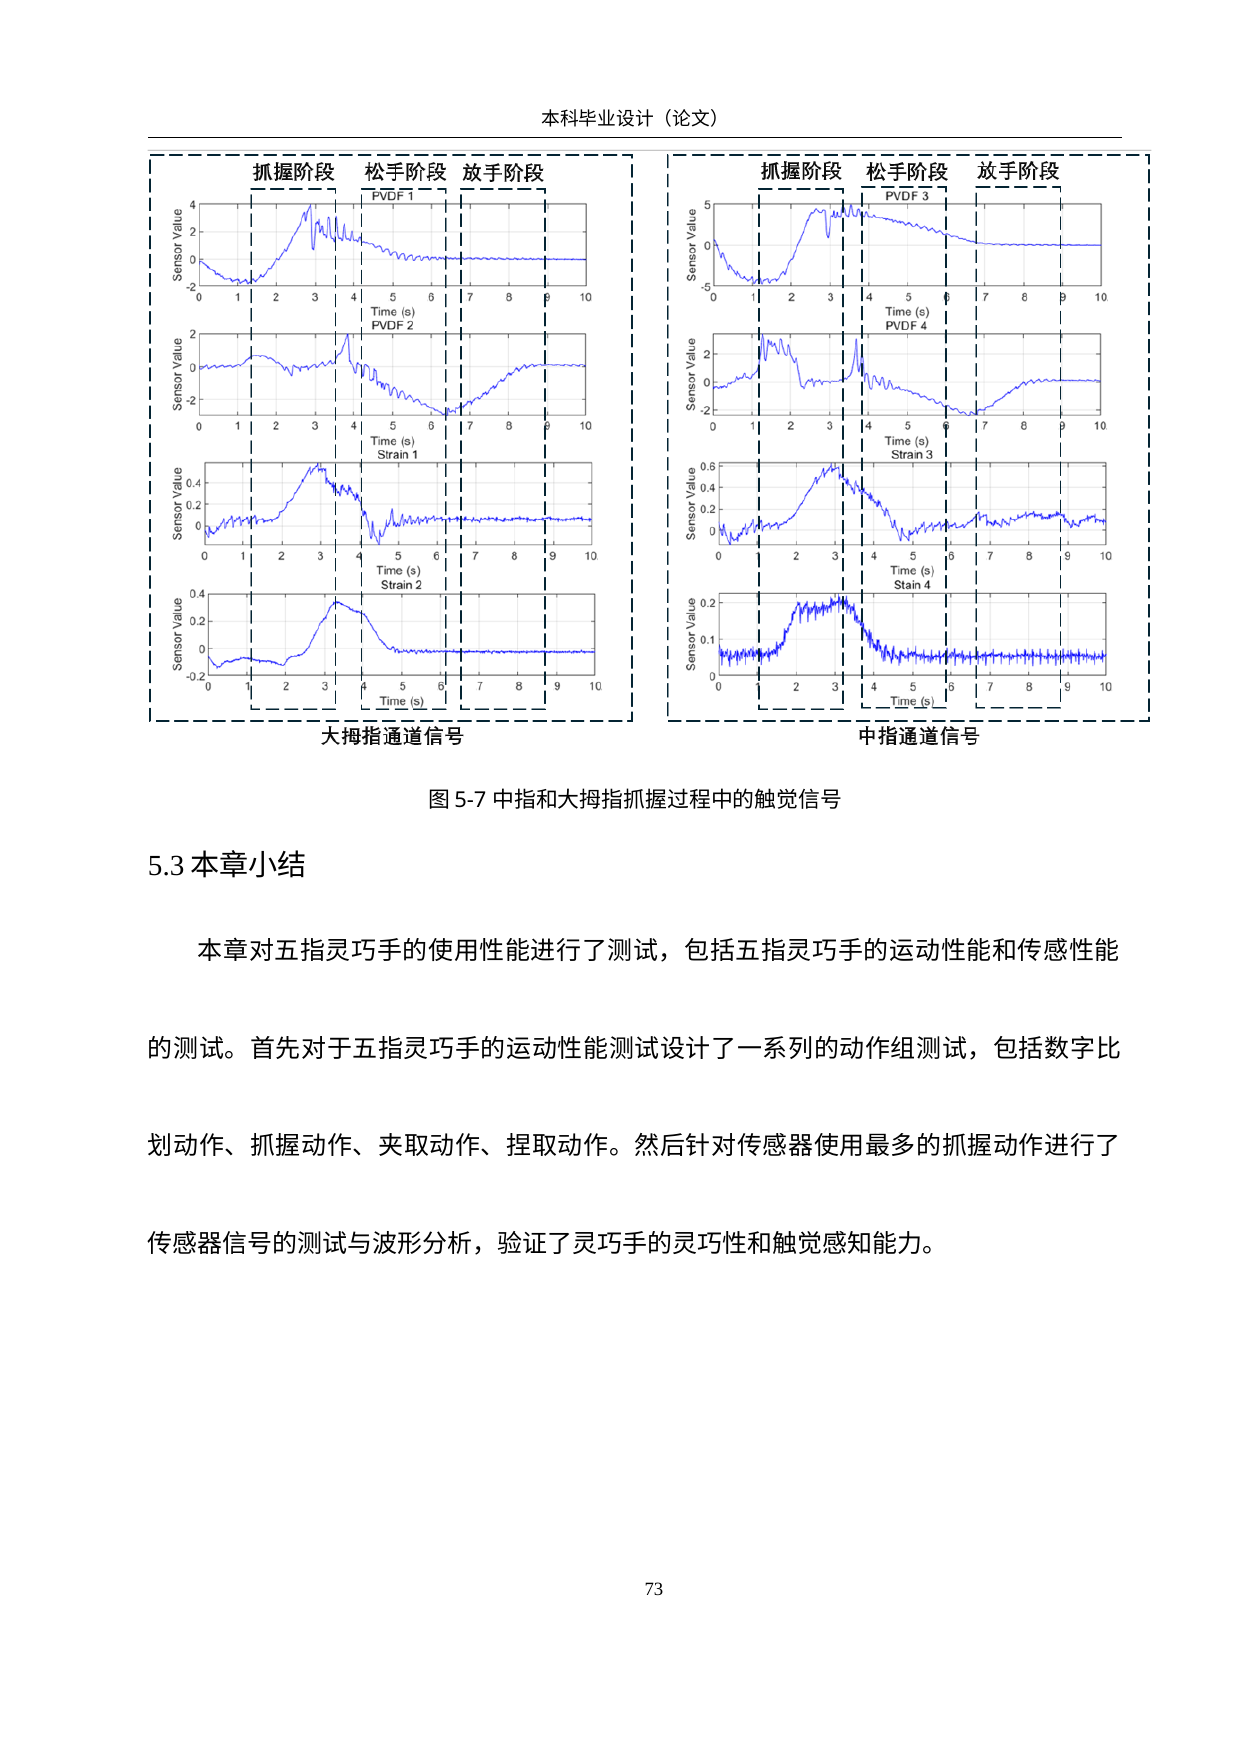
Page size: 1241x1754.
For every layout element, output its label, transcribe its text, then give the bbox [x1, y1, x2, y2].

text 5.3本章小结 [148, 830, 1122, 895]
text 图5-7 中指和大拇指抓握过程中的触觉信号 [148, 782, 1122, 814]
text 本章对五指灵巧手的使用性能进行了测试，包括五指灵巧手的运动性能和传感性能的测试。首先对于五指灵巧手的运动性能测试设计了一系列的动作组测试，包括数字比划动作、抓握动作、夹取动作、捏取动作。然后针对传感器使用最多的抓握动作进行了传感器信号的测试与波形分析，验证了灵巧手的灵巧性和触觉感知能力。 [148, 916, 1122, 1274]
picture [147, 149, 1152, 747]
